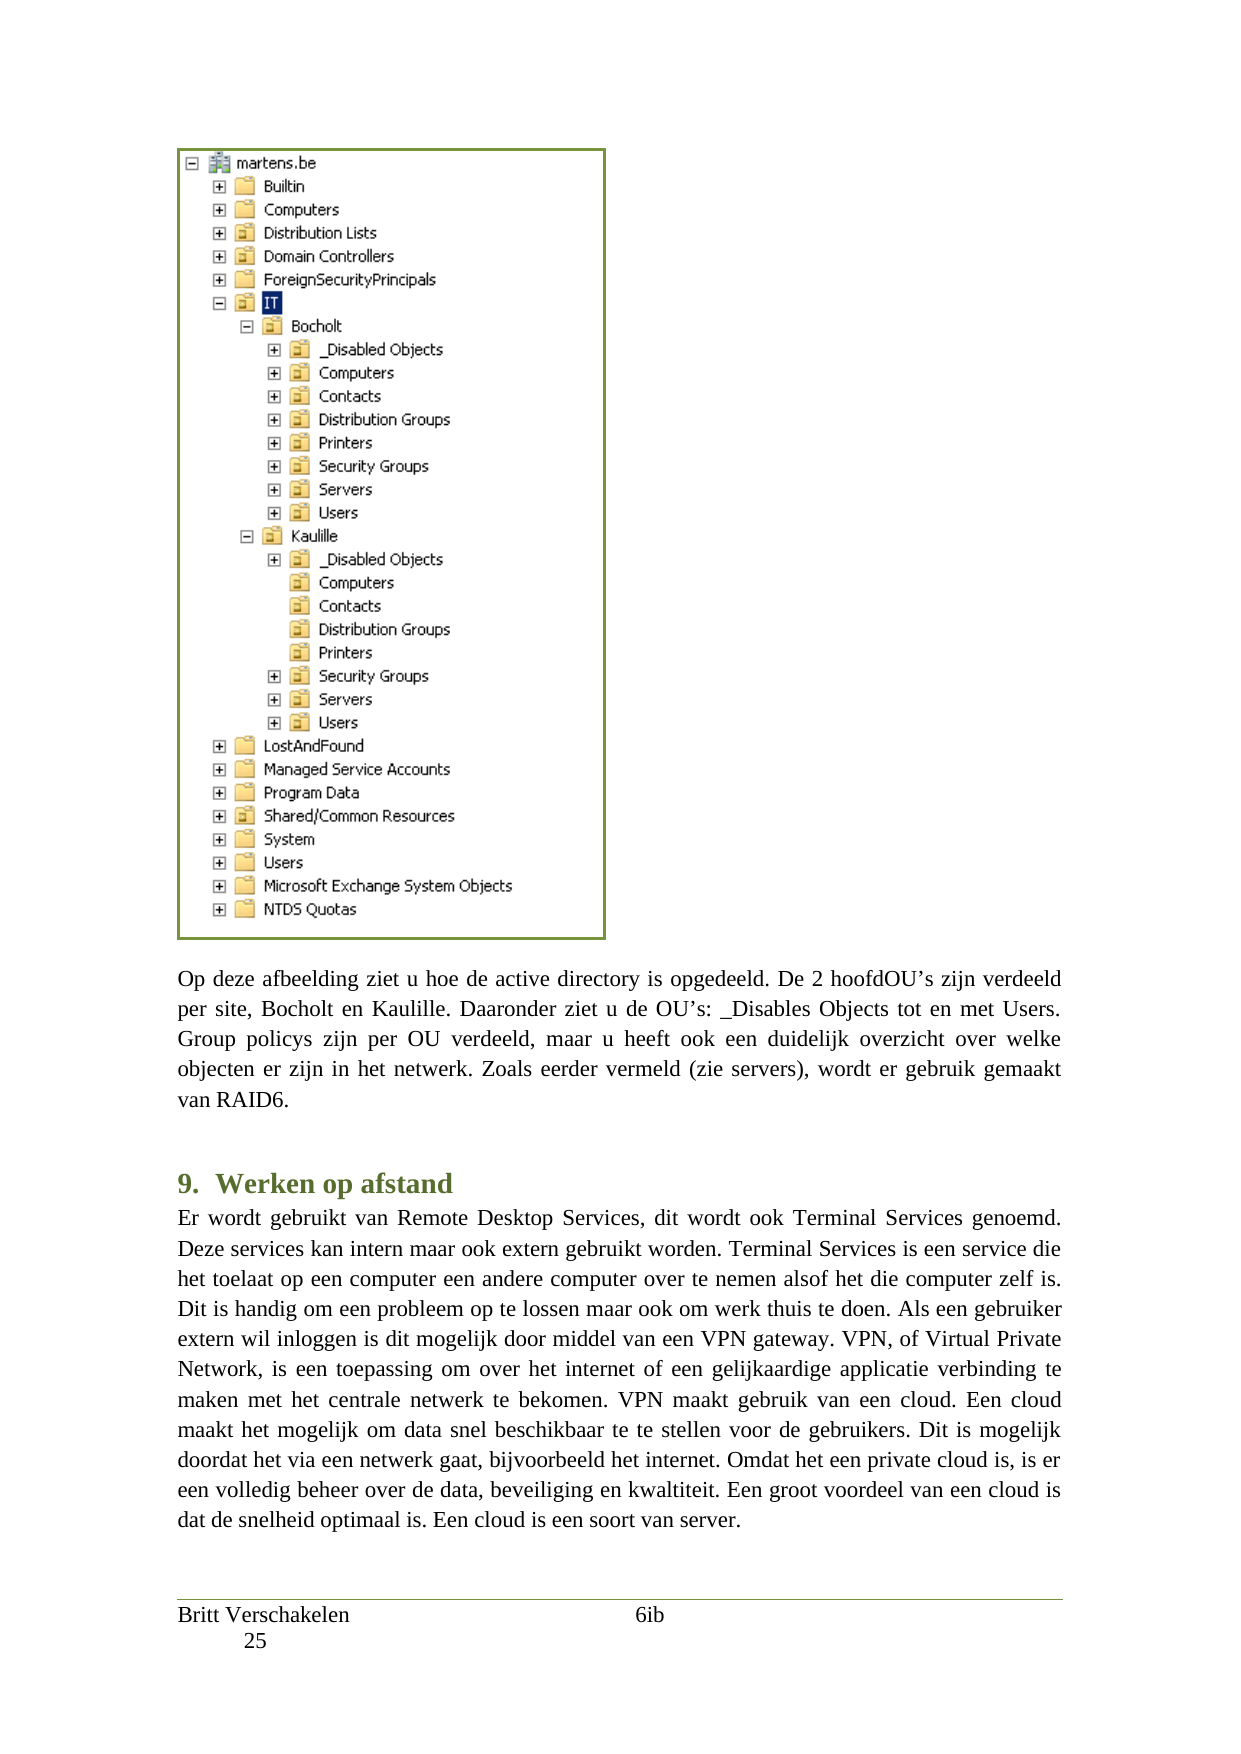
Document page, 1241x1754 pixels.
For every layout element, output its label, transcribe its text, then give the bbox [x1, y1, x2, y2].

text Op deze afbeelding ziet u hoe de active directory is opgedeeld. De 2 hoofdOU’s zijn verdeeld per site, Bocholt en Kaulille. Daaronder ziet u de OU’s: _Disables Objects tot en met Users. Group policys zijn per OU verdeeld, maar u heeft ook een duidelijk overzicht over welke objecten er zijn in het netwerk. Zoals eerder vermeld (zie servers), wordt er gebruik gemaakt van RAID6. [177, 965, 1063, 1112]
picture [180, 151, 603, 937]
subtitle Werken op afstand [177, 1166, 1063, 1199]
text Er wordt gebruikt van Remote Desktop Services, dit wordt ook Terminal Services genoemd. Deze services kan intern maar ook extern gebruikt worden. Terminal Services is een service die het toelaat op een computer een andere computer over te nemen alsof het die computer zelf is. Dit is handig om een probleem op te lossen maar ook om werk thuis te doen. Als een gebruiker extern wil inloggen is dit mogelijk door middel van een VPN gateway. VPN, of Virtual Private Network, is een toepassing om over het internet of een gelijkaardige applicatie verbinding te maken met het centrale netwerk te bekomen. VPN maakt gebruik van een cloud. Een cloud maakt het mogelijk om data snel beschikbaar te te stellen voor de gebruikers. Dit is mogelijk doordat het via een netwerk gaat, bijvoorbeeld het internet. Omdat het een private cloud is, is er een volledig beheer over de data, beveiliging en kwaltiteit. Een groot voordeel van een cloud is dat de snelheid optimaal is. Een cloud is een soort van server. [177, 1204, 1063, 1533]
